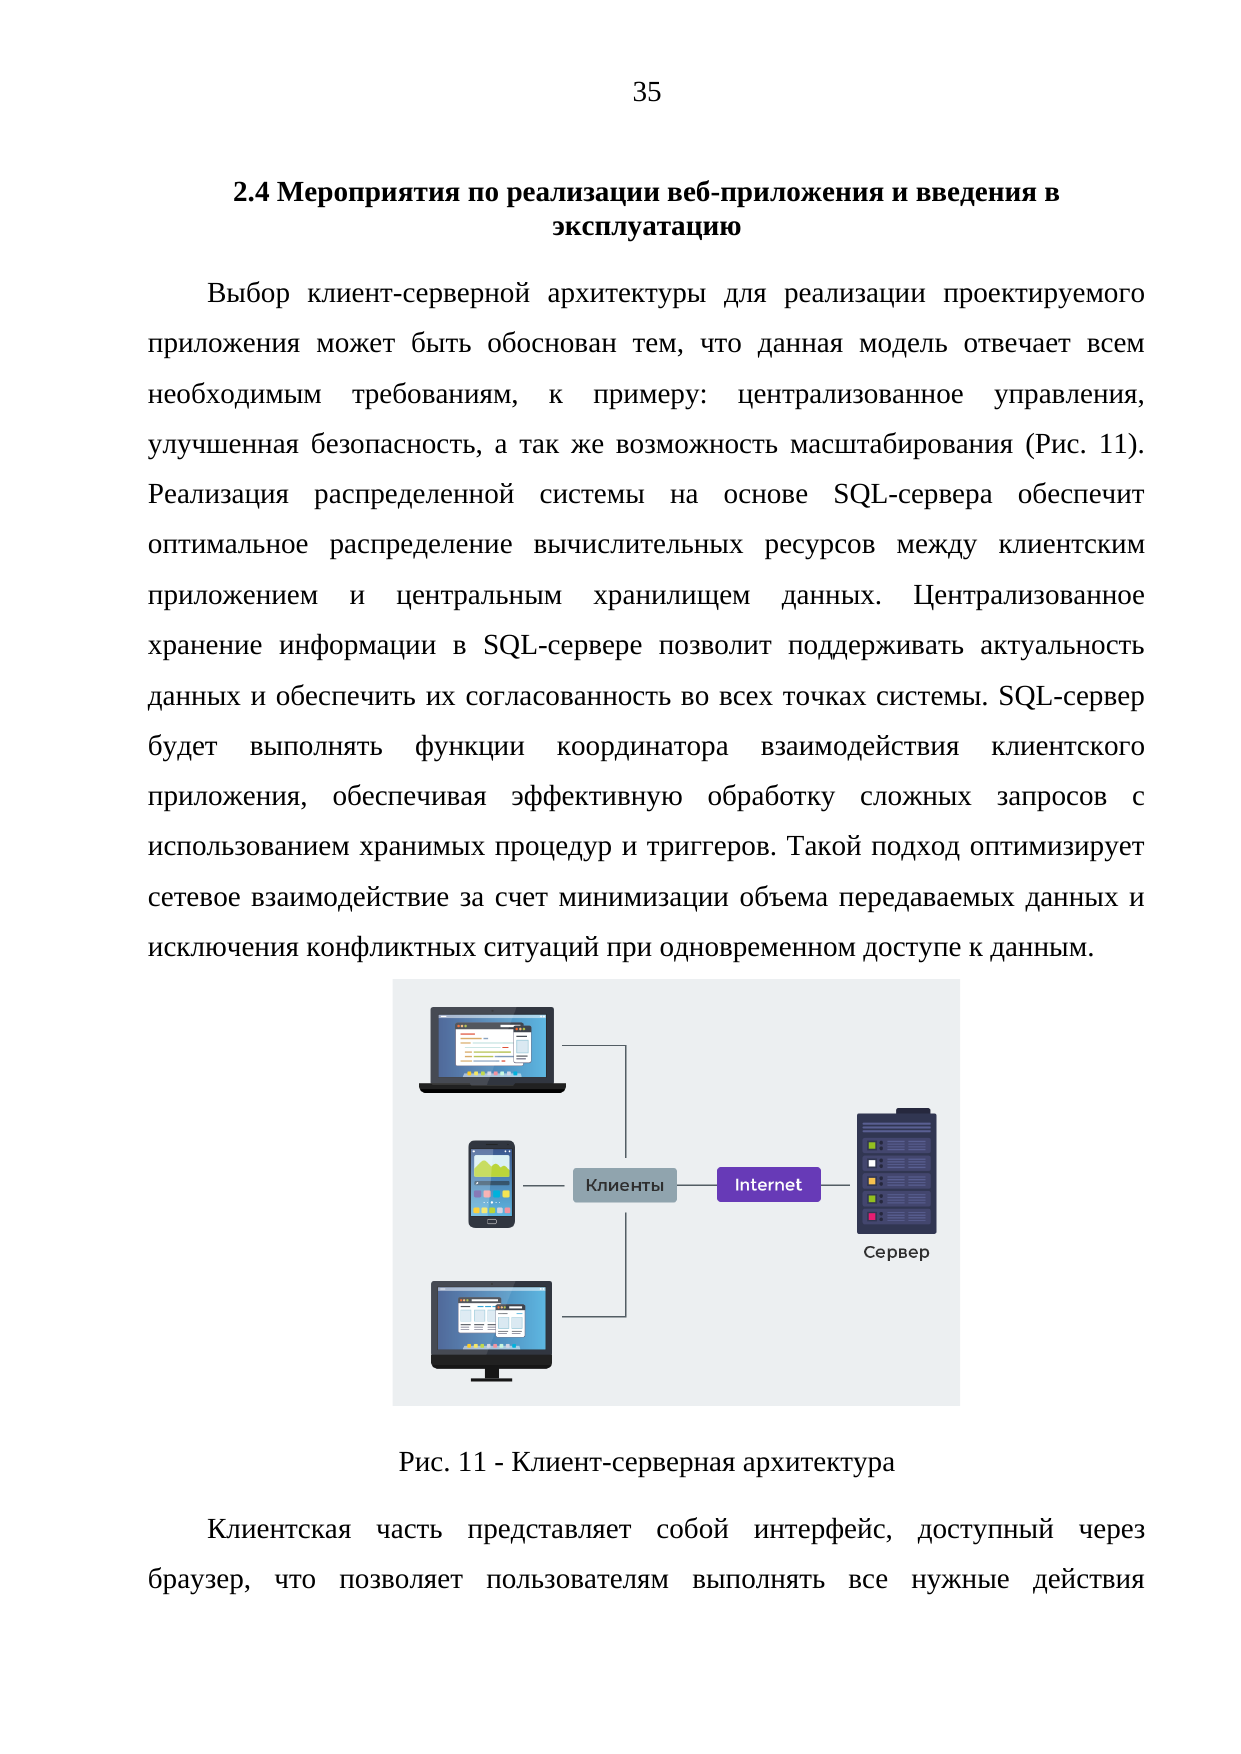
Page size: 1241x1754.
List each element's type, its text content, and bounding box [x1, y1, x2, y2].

text Рис. 11 - Клиент-серверная архитектура [148, 1444, 1146, 1477]
subtitle 2.4 Мероприятия по реализации веб-приложения и введения в эксплуатацию [148, 174, 1146, 242]
text Выбор клиент-серверной архитектуры для реализации проектируемого приложения может быть обоснован тем, что данная модель отвечает всем необходимым требованиям, к примеру: централизованное управления, улучшенная безопасность, а так же возможность масштабирования (Рис. 11). Реализация распределенной системы на основе SQL-сервера обеспечит оптимальное распределение вычислительных ресурсов между клиентским приложением и центральным хранилищем данных. Централизованное хранение информации в SQL-сервере позволит поддерживать актуальность данных и обеспечить их согласованность во всех точках системы. SQL-сервер будет выполнять функции координатора взаимодействия клиентского приложения, обеспечивая эффективную обработку сложных запросов с использованием хранимых процедур и триггеров. Такой подход оптимизирует сетевое взаимодействие за счет минимизации объема передаваемых данных и исключения конфликтных ситуаций при одновременном доступе к данным. [148, 275, 1146, 963]
picture [392, 979, 961, 1406]
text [148, 1511, 1146, 1594]
